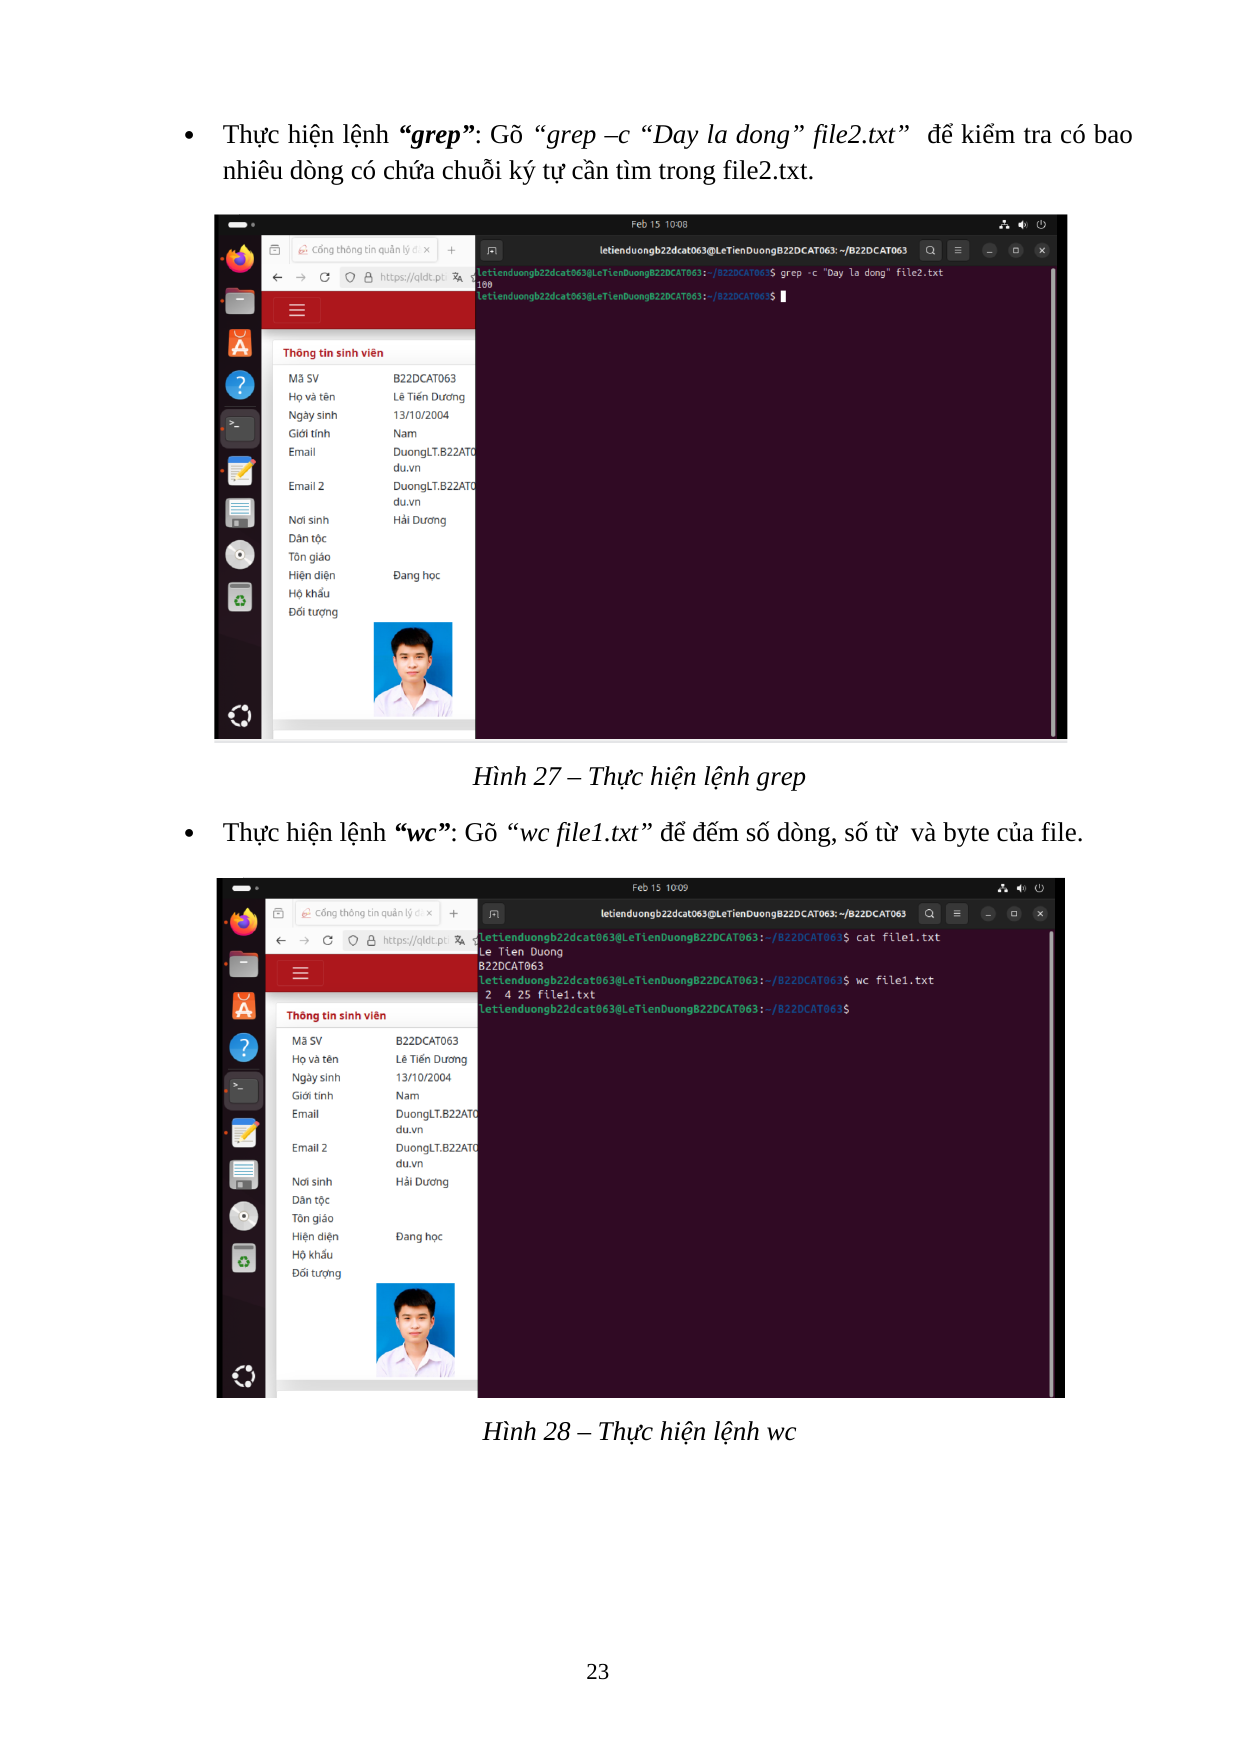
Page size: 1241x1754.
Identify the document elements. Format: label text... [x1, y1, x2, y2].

picture [214, 214, 1068, 743]
picture [216, 877, 1065, 1398]
list Thực hiện lệnh “grep”: Gõ “grep –c “Day la dong” file2.txt” để kiểm tra có bao nhiêu dòng có chứa chuỗi ký tự cần tìm trong file2.txt. [185, 118, 1134, 185]
text – Thực hiện lệnh wc [148, 1415, 1134, 1446]
text – Thực hiện lệnh grep [148, 760, 1134, 791]
list Thực hiện lệnh “wc”: Gõ “wc file1.txt” để đếm số dòng, số từ và byte của file. [185, 816, 1134, 847]
